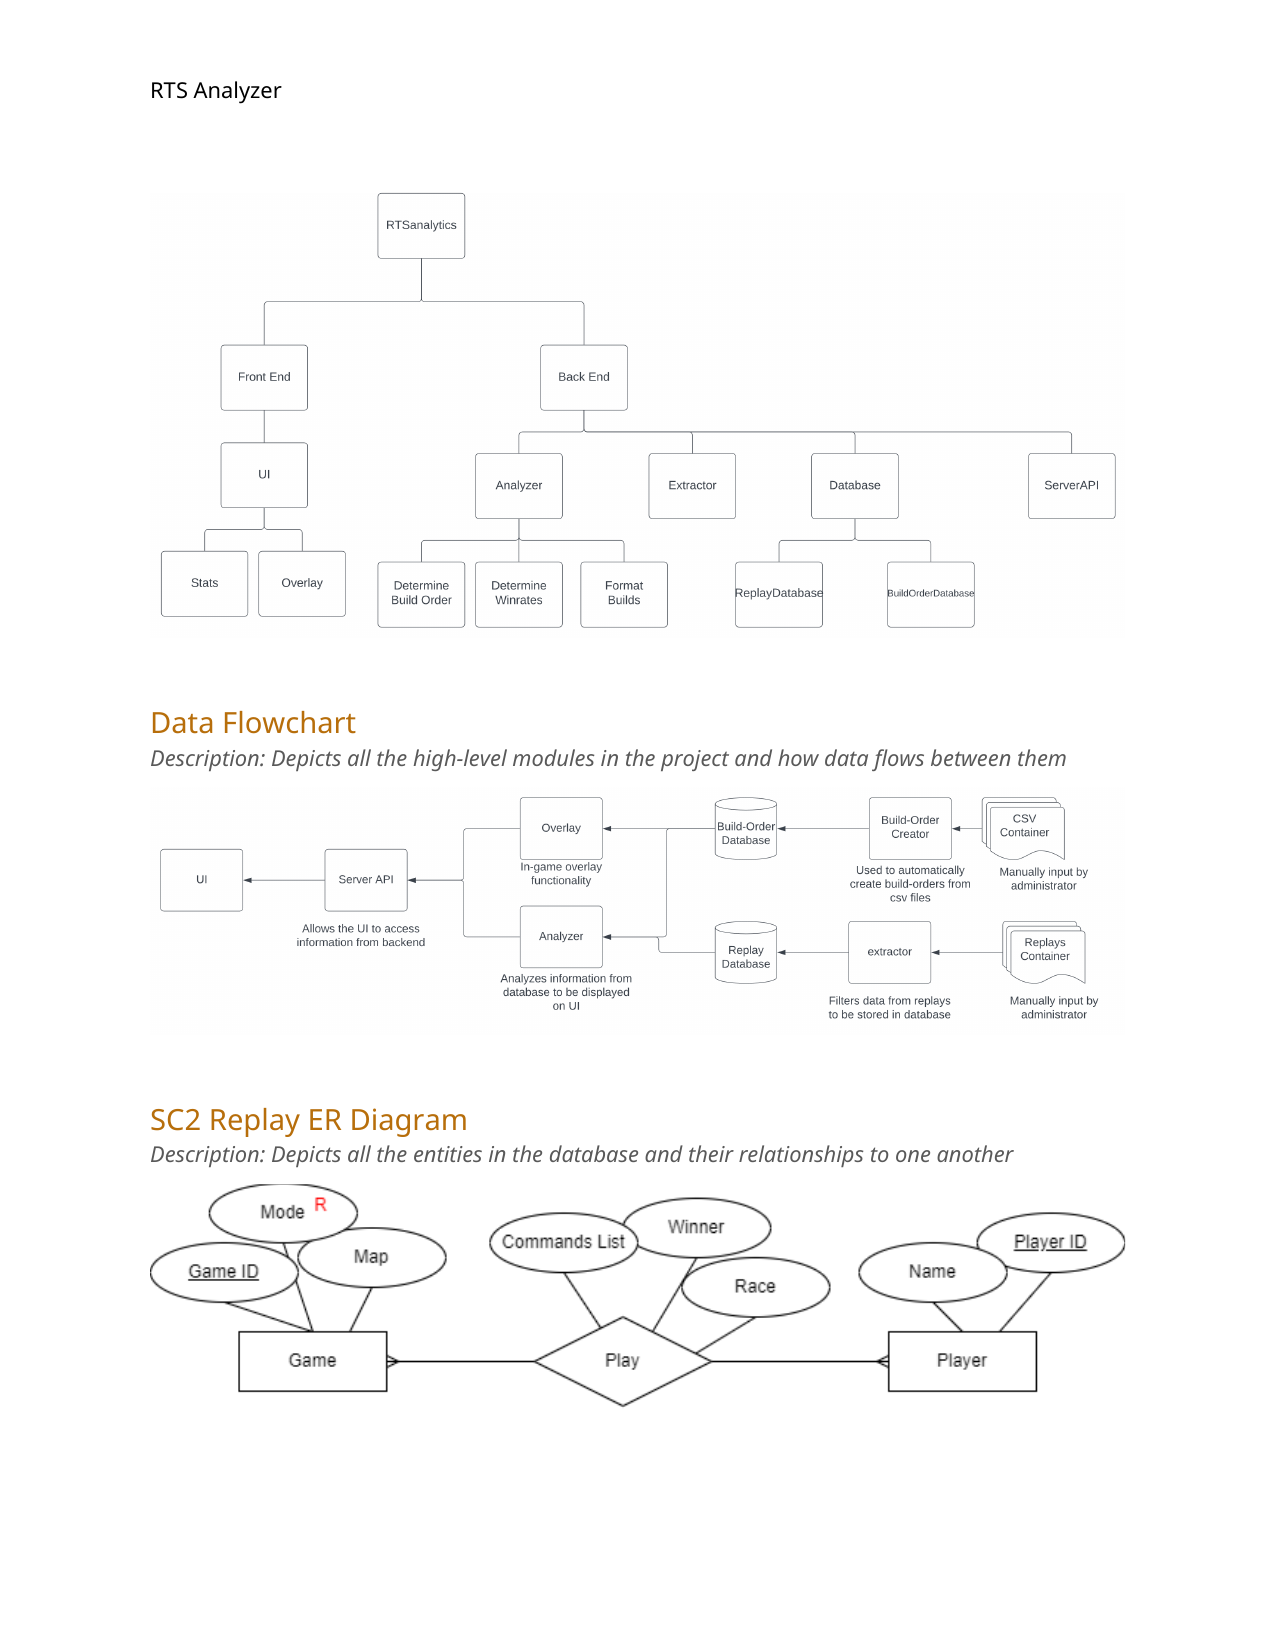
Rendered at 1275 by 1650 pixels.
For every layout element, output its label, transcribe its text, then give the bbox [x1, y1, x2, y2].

subtitle Data Flowchart [150, 703, 1125, 742]
text Description: Depicts all the entities in the database and their relationships to one another [150, 1139, 1125, 1169]
text Description: Depicts all the high-level modules in the project and how data flows between them [150, 742, 1125, 772]
picture [150, 182, 1125, 638]
subtitle SC2 Replay ER Diagram [150, 1099, 1125, 1139]
picture [150, 1184, 1125, 1453]
picture [150, 787, 1125, 1035]
